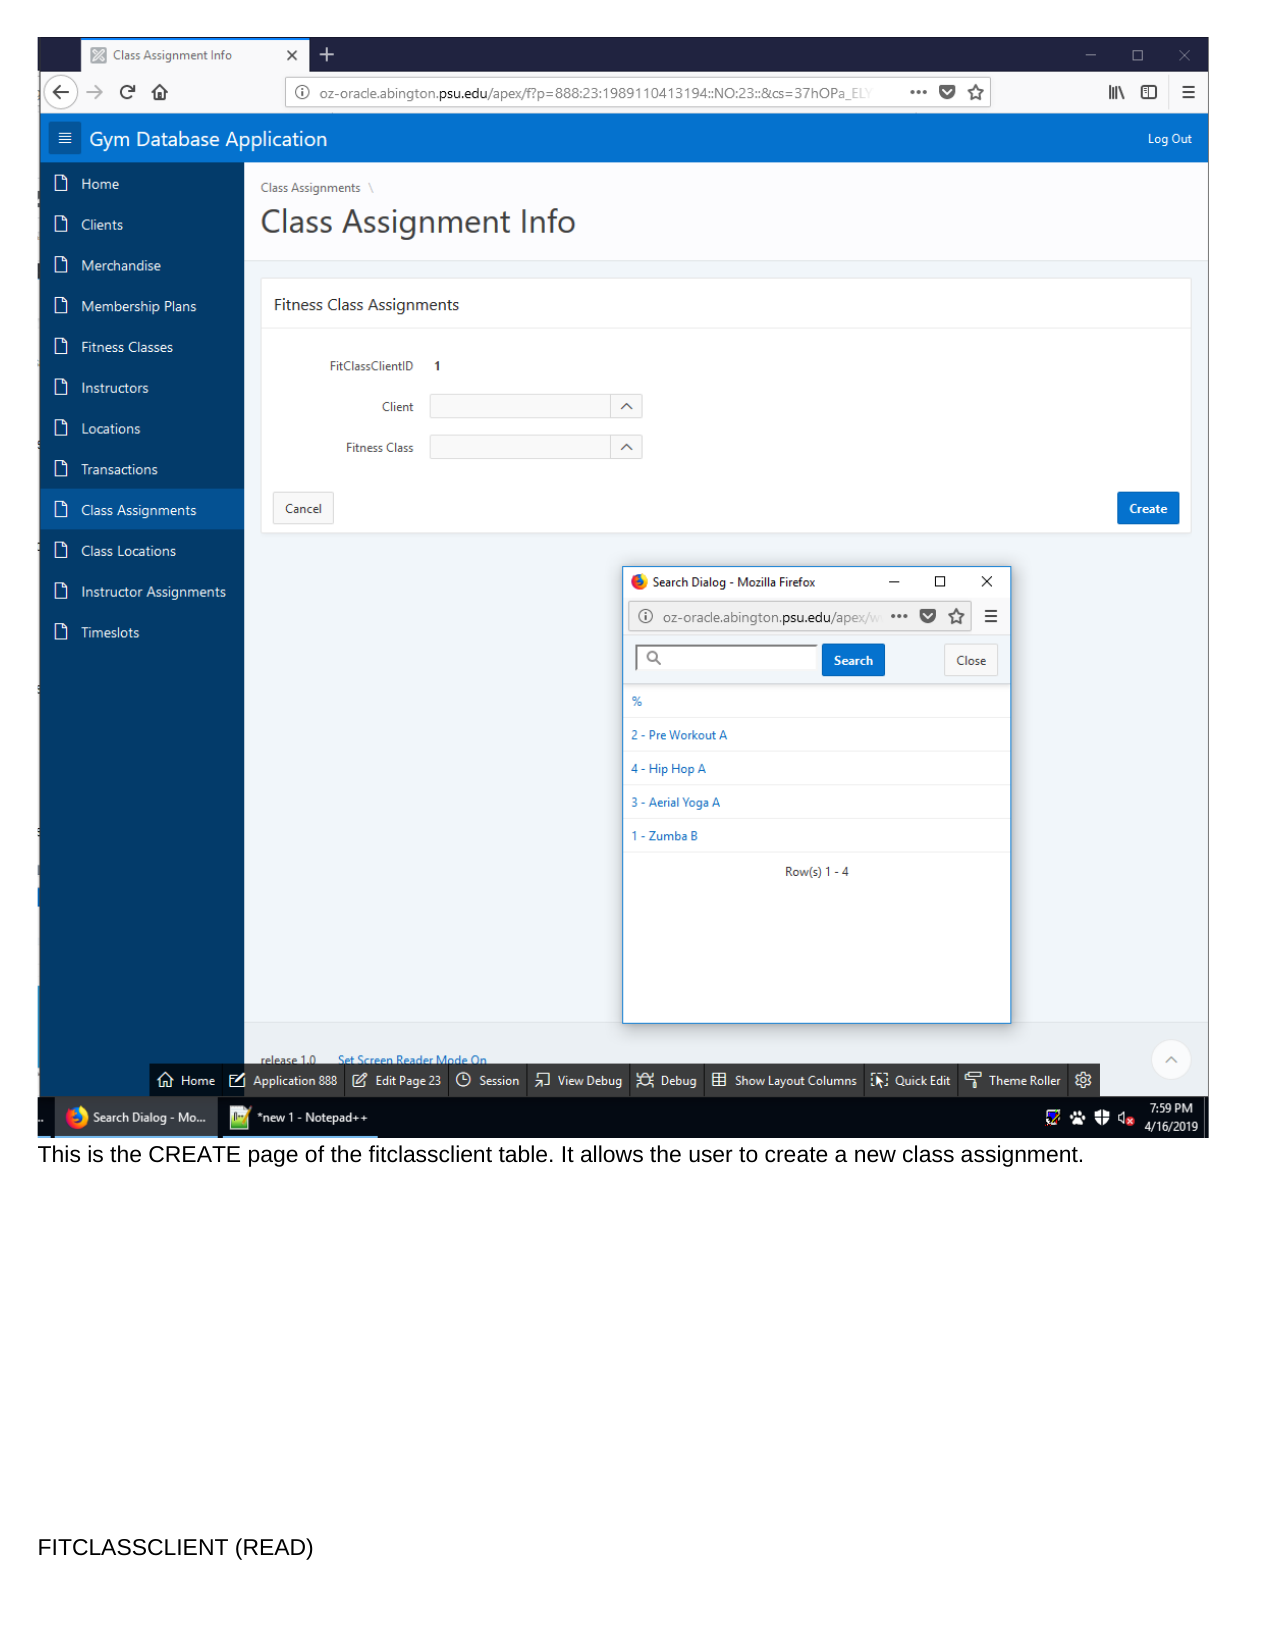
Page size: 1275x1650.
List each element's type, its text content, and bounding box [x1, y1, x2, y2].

text FITCLASSCLIENT (READ) [37, 1534, 1237, 1560]
text This is the CREATE page of the fitclassclient table. It allows the user to create a new class assignment. [37, 1141, 1237, 1167]
picture [37, 37, 1209, 1138]
